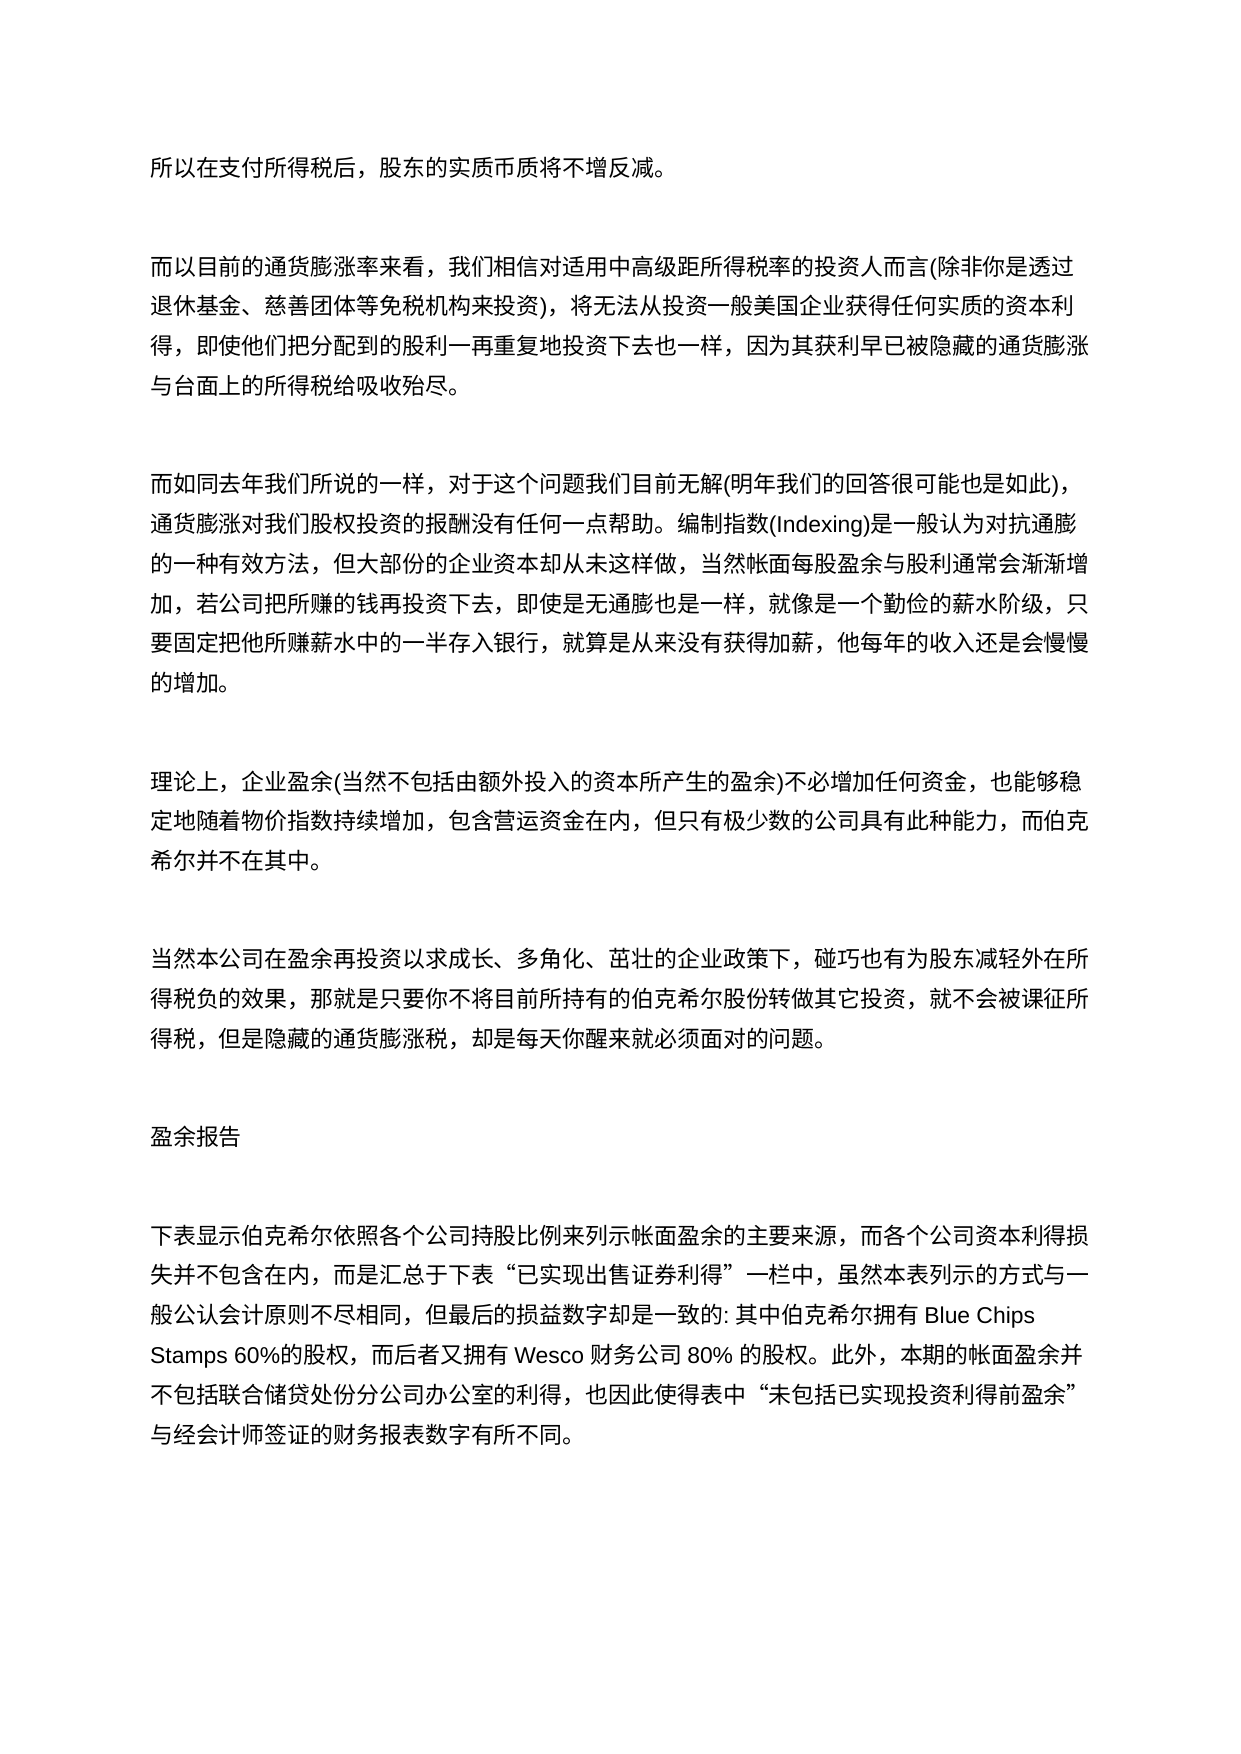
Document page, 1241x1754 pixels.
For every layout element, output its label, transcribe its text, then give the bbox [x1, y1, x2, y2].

text 当然本公司在盈余再投资以求成长、多角化、茁壮的企业政策下，碰巧也有为股东减轻外在所得税负的效果，那就是只要你不将目前所持有的伯克希尔股份转做其它投资，就不会被课征所得税，但是隐藏的通货膨涨税，却是每天你醒来就必须面对的问题。 [150, 941, 1090, 1054]
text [150, 150, 1090, 183]
text 下表显示伯克希尔依照各个公司持股比例来列示帐面盈余的主要来源，而各个公司资本利得损失并不包含在内，而是汇总于下表“已实现出售证券利得”一栏中，虽然本表列示的方式与一般公认会计原则不尽相同，但最后的损益数字却是一致的: 其中伯克希尔拥有 Blue Chips Stamps 60%的股权，而后者又拥有 Wesco 财务公司 80% 的股权。此外，本期的帐面盈余并不包括联合储贷处份分公司办公室的利得，也因此使得表中“未包括已实现投资利得前盈余”与经会计师签证的财务报表数字有所不同。 [150, 1217, 1090, 1450]
text 盈余报告 [150, 1119, 1090, 1152]
text 而以目前的通货膨涨率来看，我们相信对适用中高级距所得税率的投资人而言(除非你是透过退休基金、慈善团体等免税机构来投资)，将无法从投资一般美国企业获得任何实质的资本利得，即使他们把分配到的股利一再重复地投资下去也一样，因为其获利早已被隐藏的通货膨涨与台面上的所得税给吸收殆尽。 [150, 248, 1090, 401]
text 理论上，企业盈余(当然不包括由额外投入的资本所产生的盈余)不必增加任何资金，也能够稳定地随着物价指数持续增加，包含营运资金在内，但只有极少数的公司具有此种能力，而伯克希尔并不在其中。 [150, 763, 1090, 876]
text 而如同去年我们所说的一样，对于这个问题我们目前无解(明年我们的回答很可能也是如此)，通货膨涨对我们股权投资的报酬没有任何一点帮助。编制指数(Indexing)是一般认为对抗通膨的一种有效方法，但大部份的企业资本却从未这样做，当然帐面每股盈余与股利通常会渐渐增加，若公司把所赚的钱再投资下去，即使是无通膨也是一样，就像是一个勤俭的薪水阶级，只要固定把他所赚薪水中的一半存入银行，就算是从来没有获得加薪，他每年的收入还是会慢慢的增加。 [150, 466, 1090, 698]
